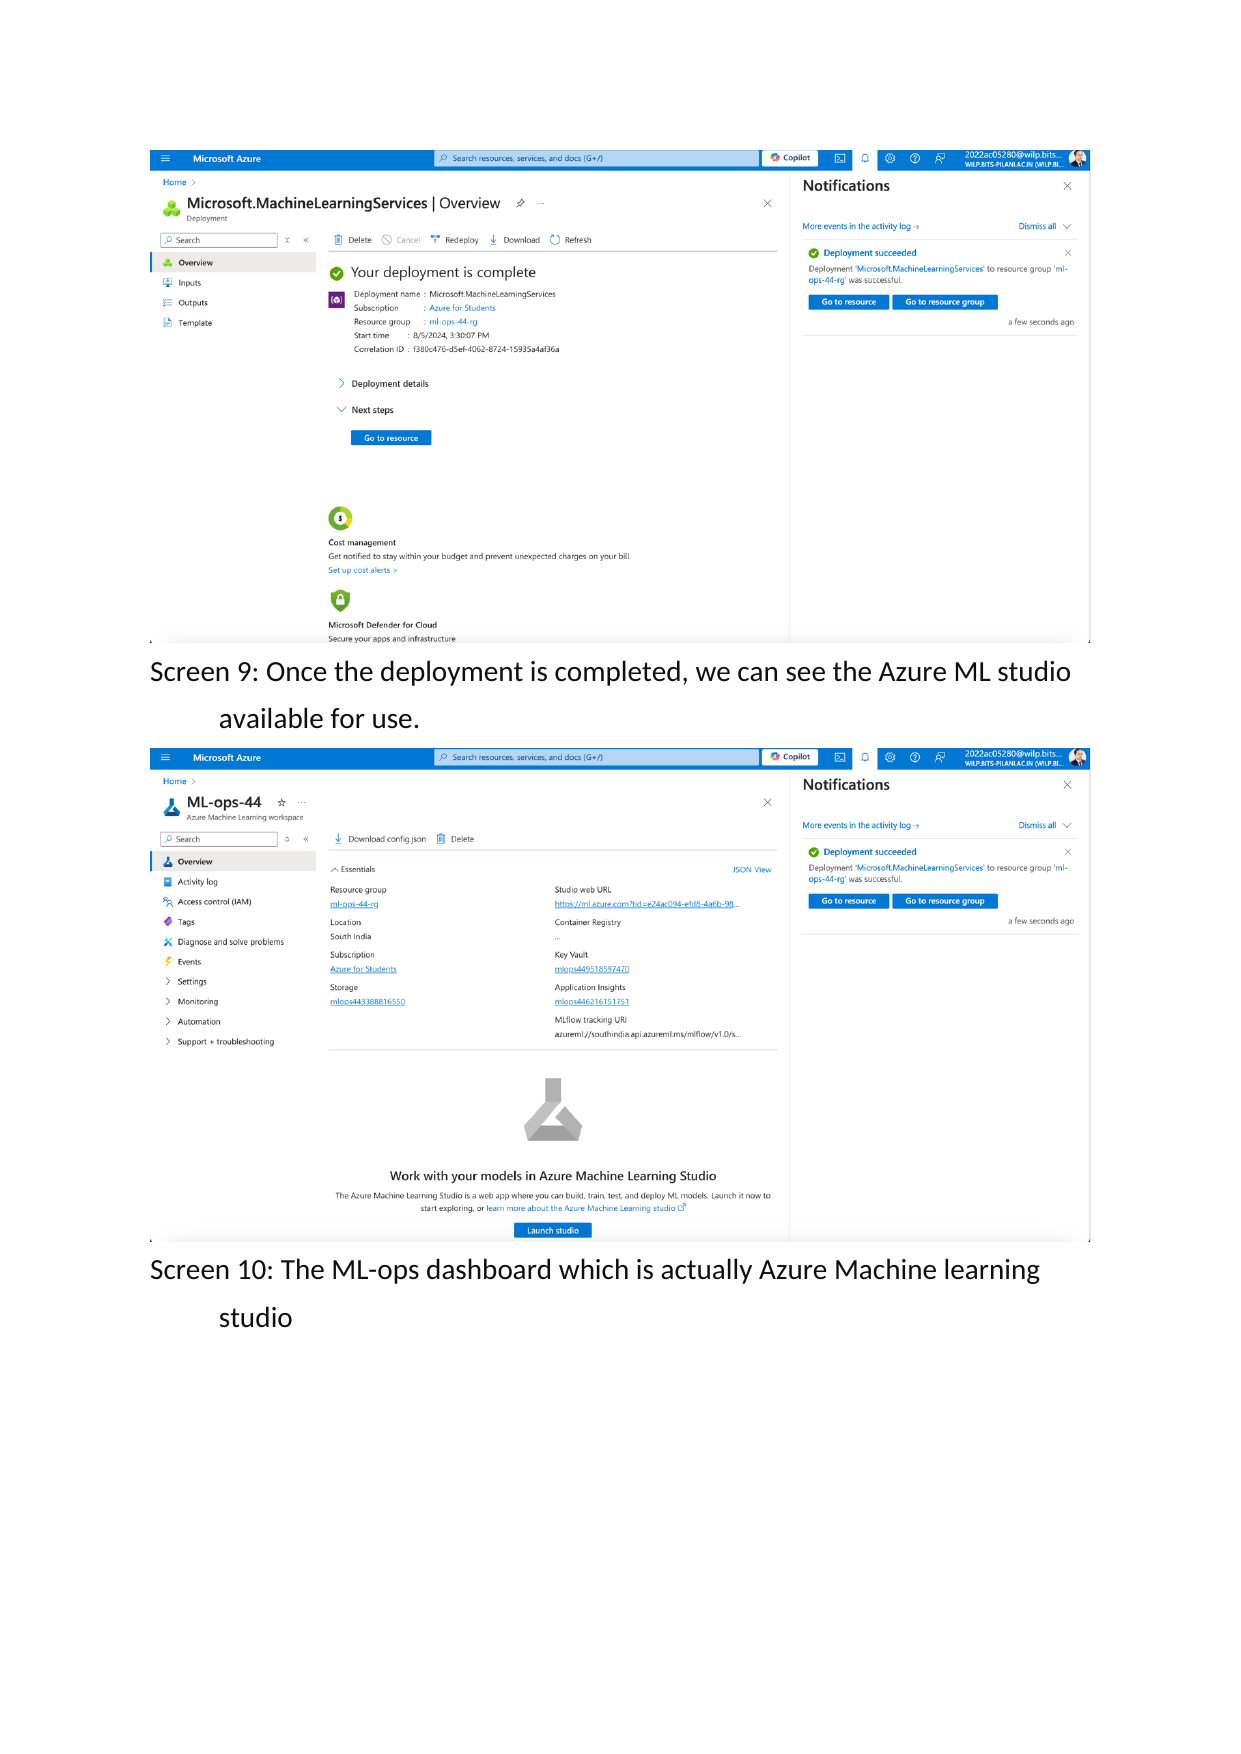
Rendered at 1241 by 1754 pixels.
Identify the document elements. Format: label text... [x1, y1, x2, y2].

text Screen 10: The ML-ops dashboard which is actually Azure Machine learning studio [150, 1251, 1090, 1335]
picture [150, 748, 1091, 1242]
picture [150, 150, 1091, 643]
text Screen 9: Once the deployment is completed, we can see the Azure ML studio available for use. [150, 653, 1090, 736]
